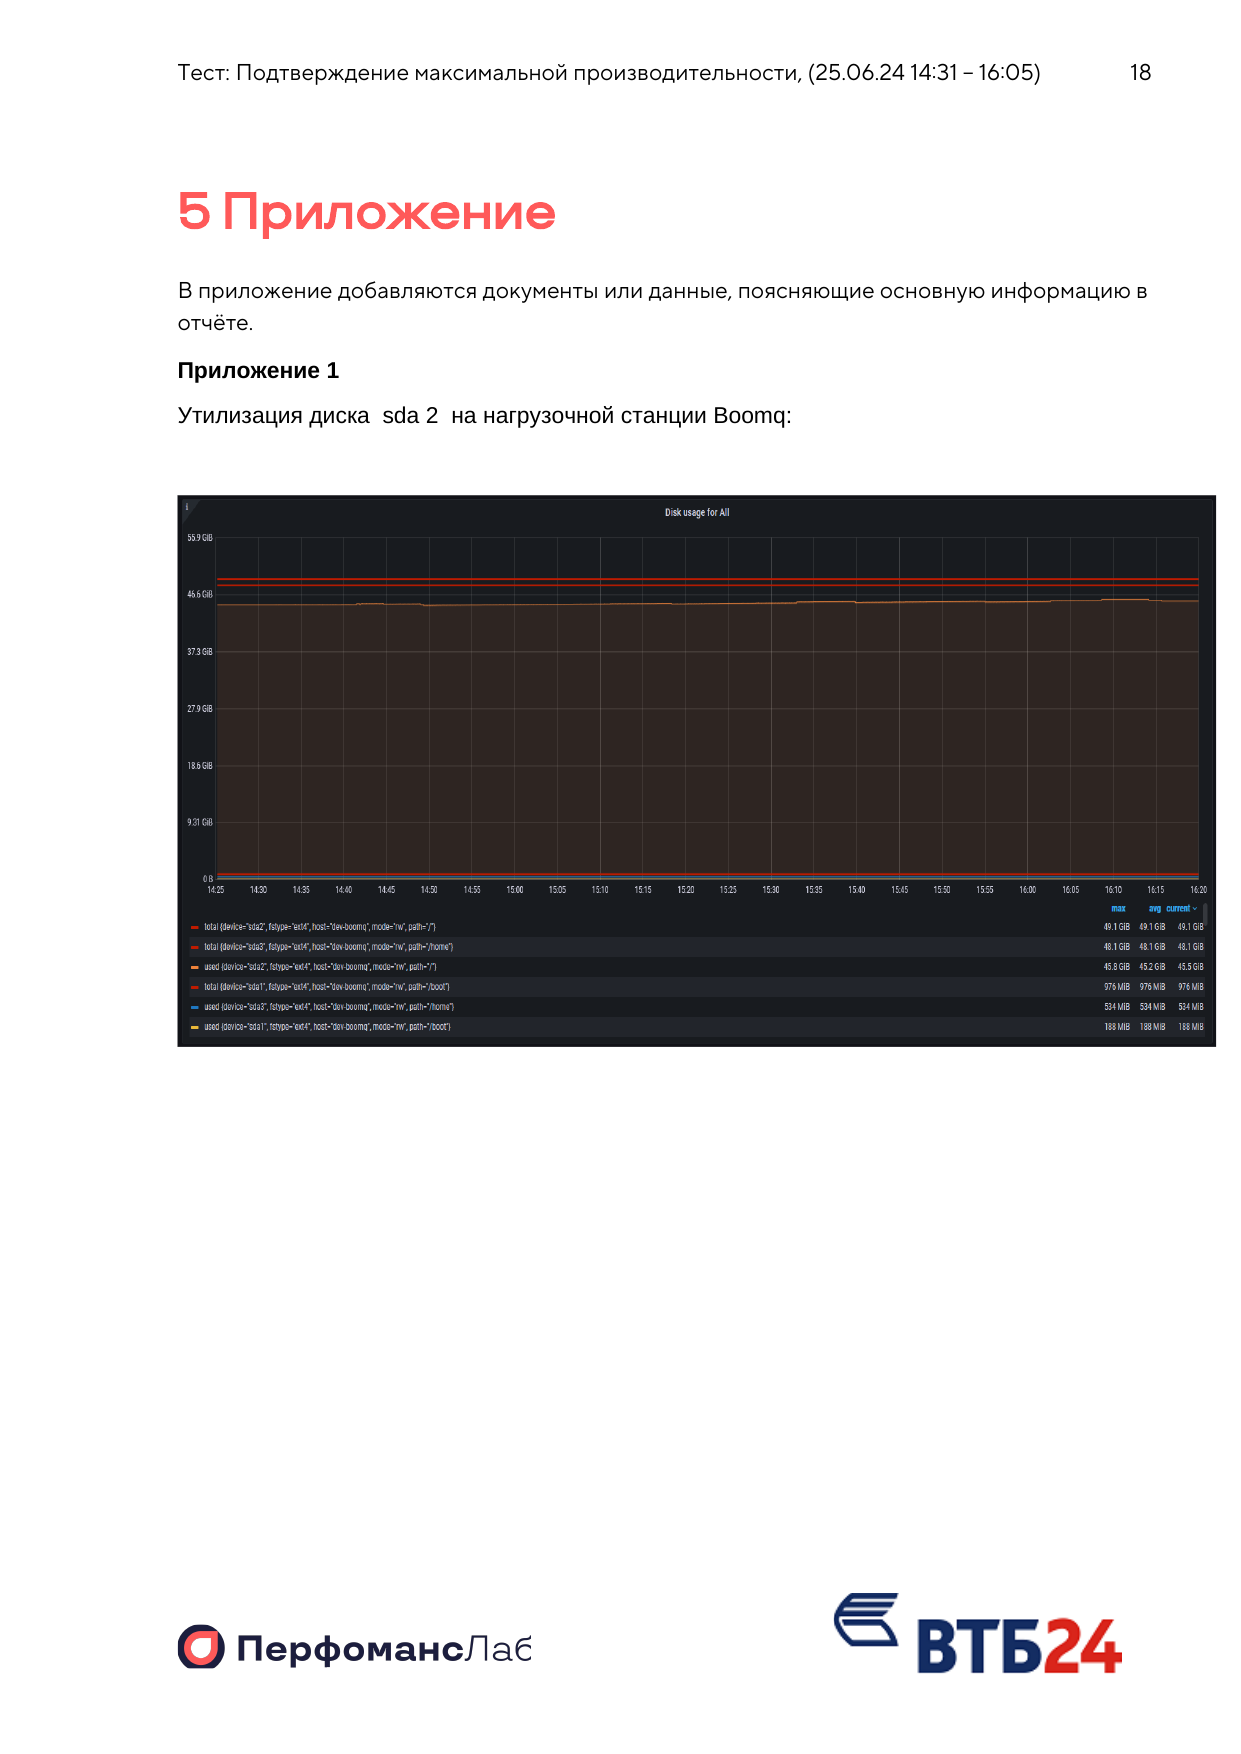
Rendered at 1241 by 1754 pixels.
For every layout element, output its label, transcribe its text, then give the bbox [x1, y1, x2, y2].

text Приложение 1 [177, 357, 1152, 383]
text В приложение добавляются документы или данные, поясняющие основную информацию в отчёте. [177, 277, 1152, 338]
picture [833, 1593, 1122, 1681]
picture [177, 1624, 531, 1669]
text Утилизация диска sda 2 на нагрузочной станции Boomq: [177, 402, 1152, 428]
picture [177, 495, 1217, 1047]
subtitle Приложение [177, 183, 1152, 243]
